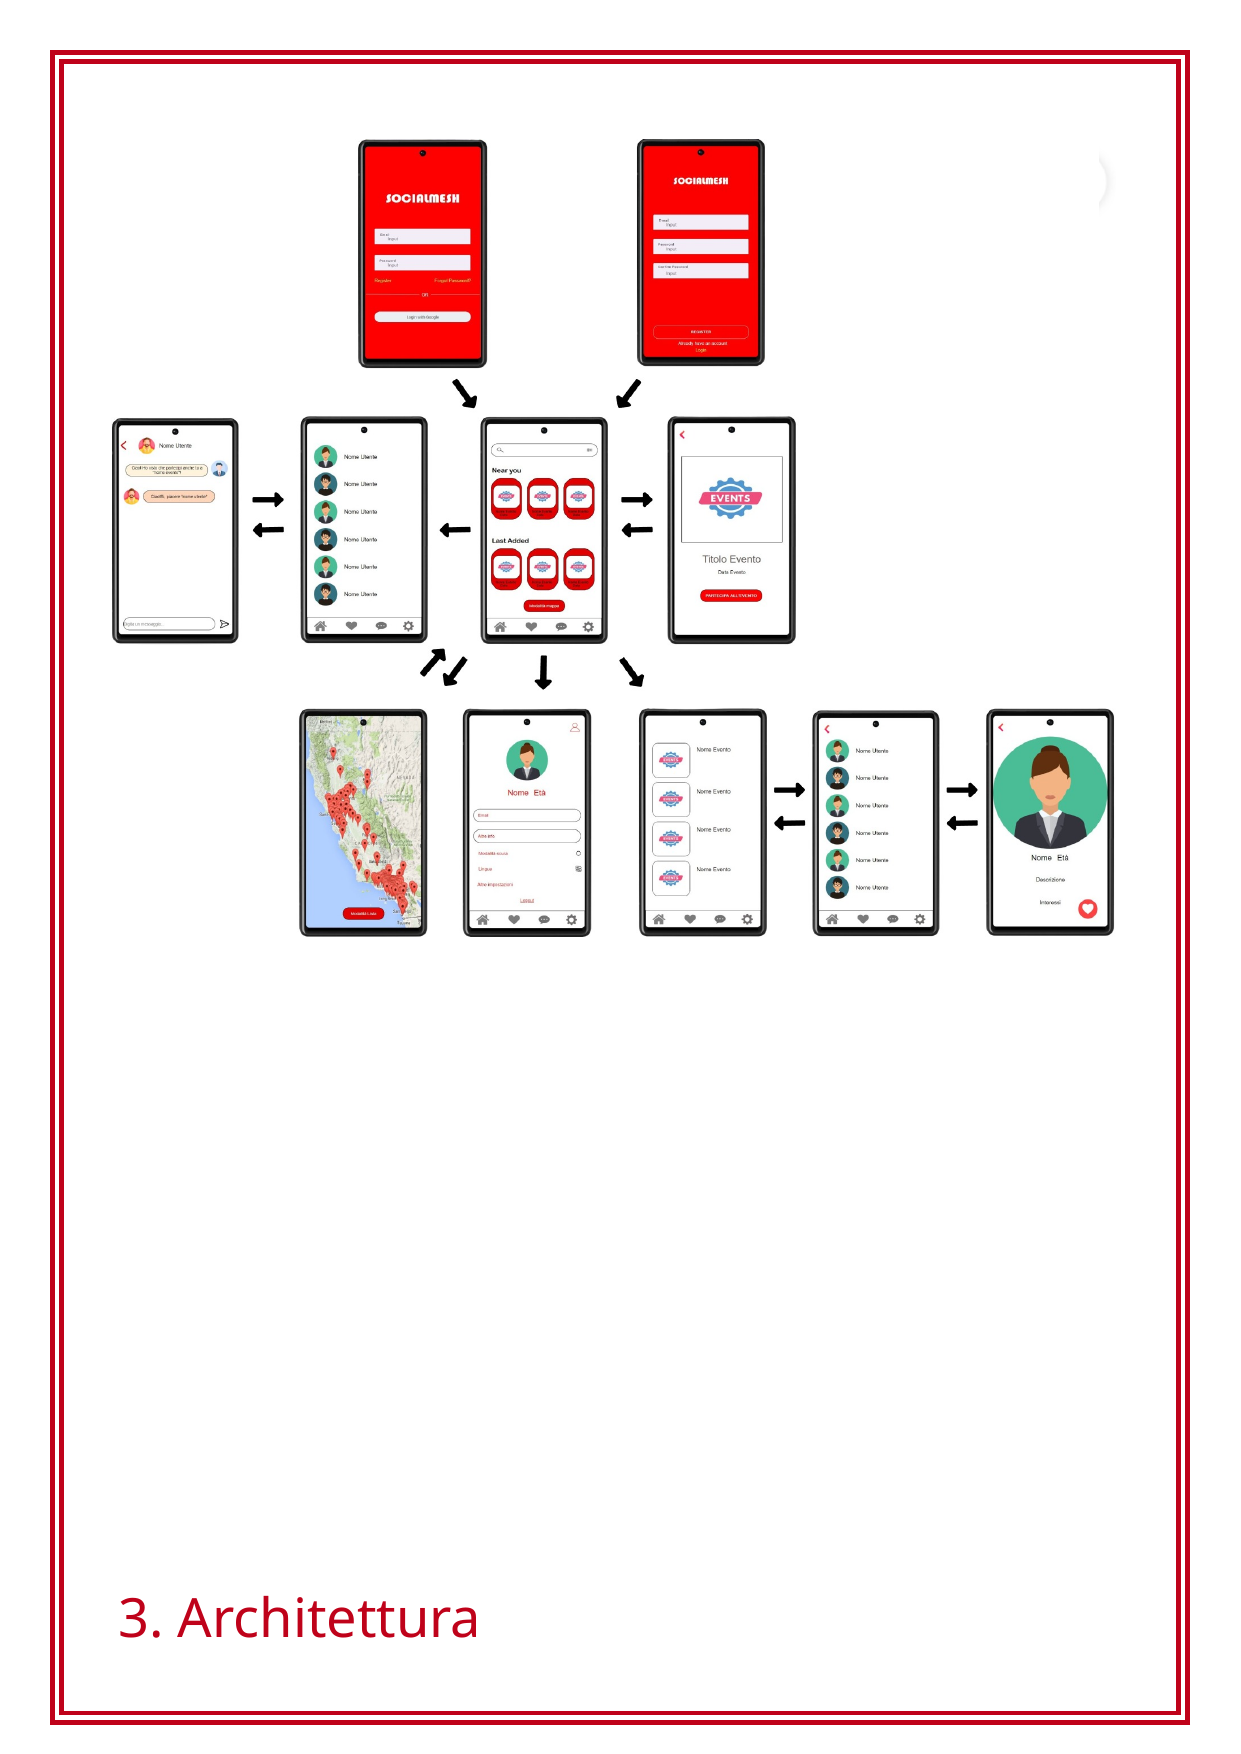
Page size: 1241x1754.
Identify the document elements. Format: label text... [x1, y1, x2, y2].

picture [106, 139, 1116, 938]
text 3. Architettura [118, 1579, 991, 1653]
